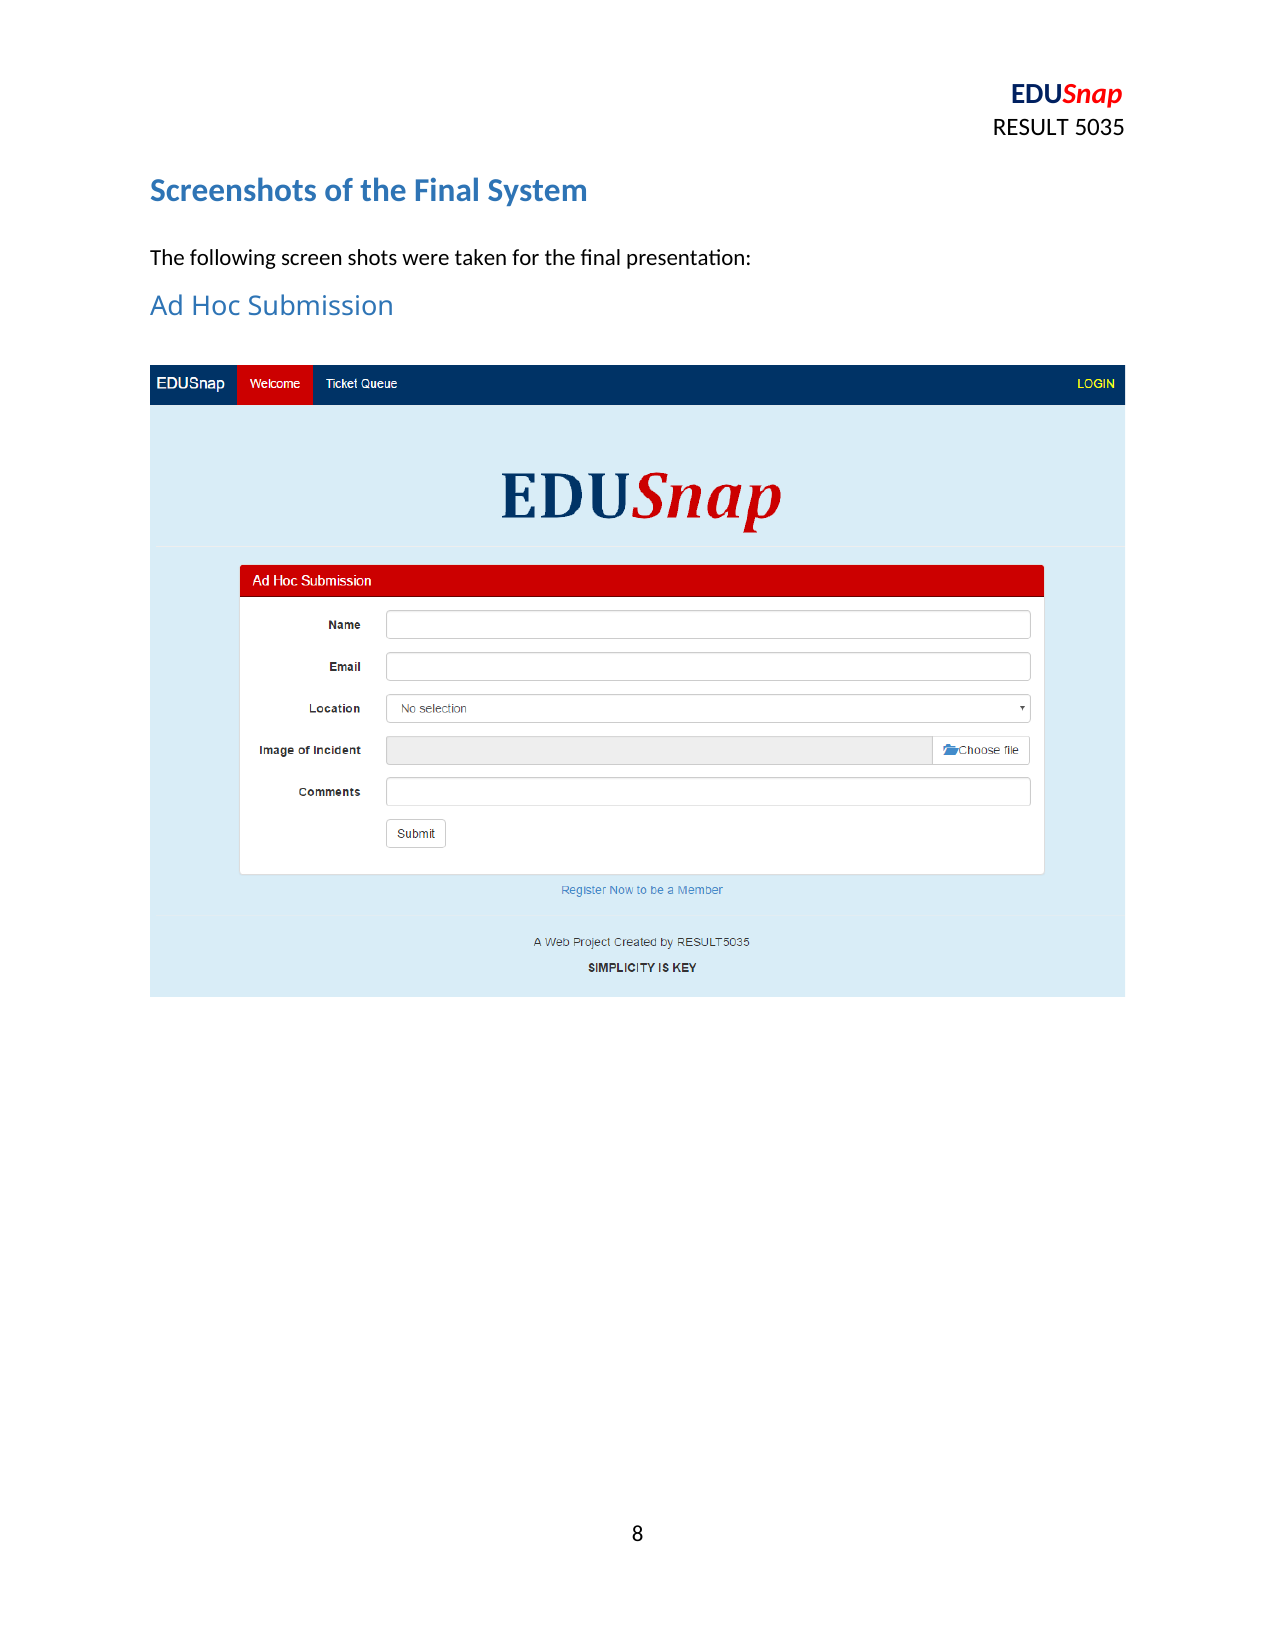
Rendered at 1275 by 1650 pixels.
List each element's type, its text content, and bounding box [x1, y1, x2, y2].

subtitle Ad Hoc Submission [150, 286, 1125, 363]
subtitle Screenshots of the Final System [150, 169, 1125, 210]
picture [150, 365, 1125, 997]
text The following screen shots were taken for the final presentation: [150, 213, 1125, 271]
